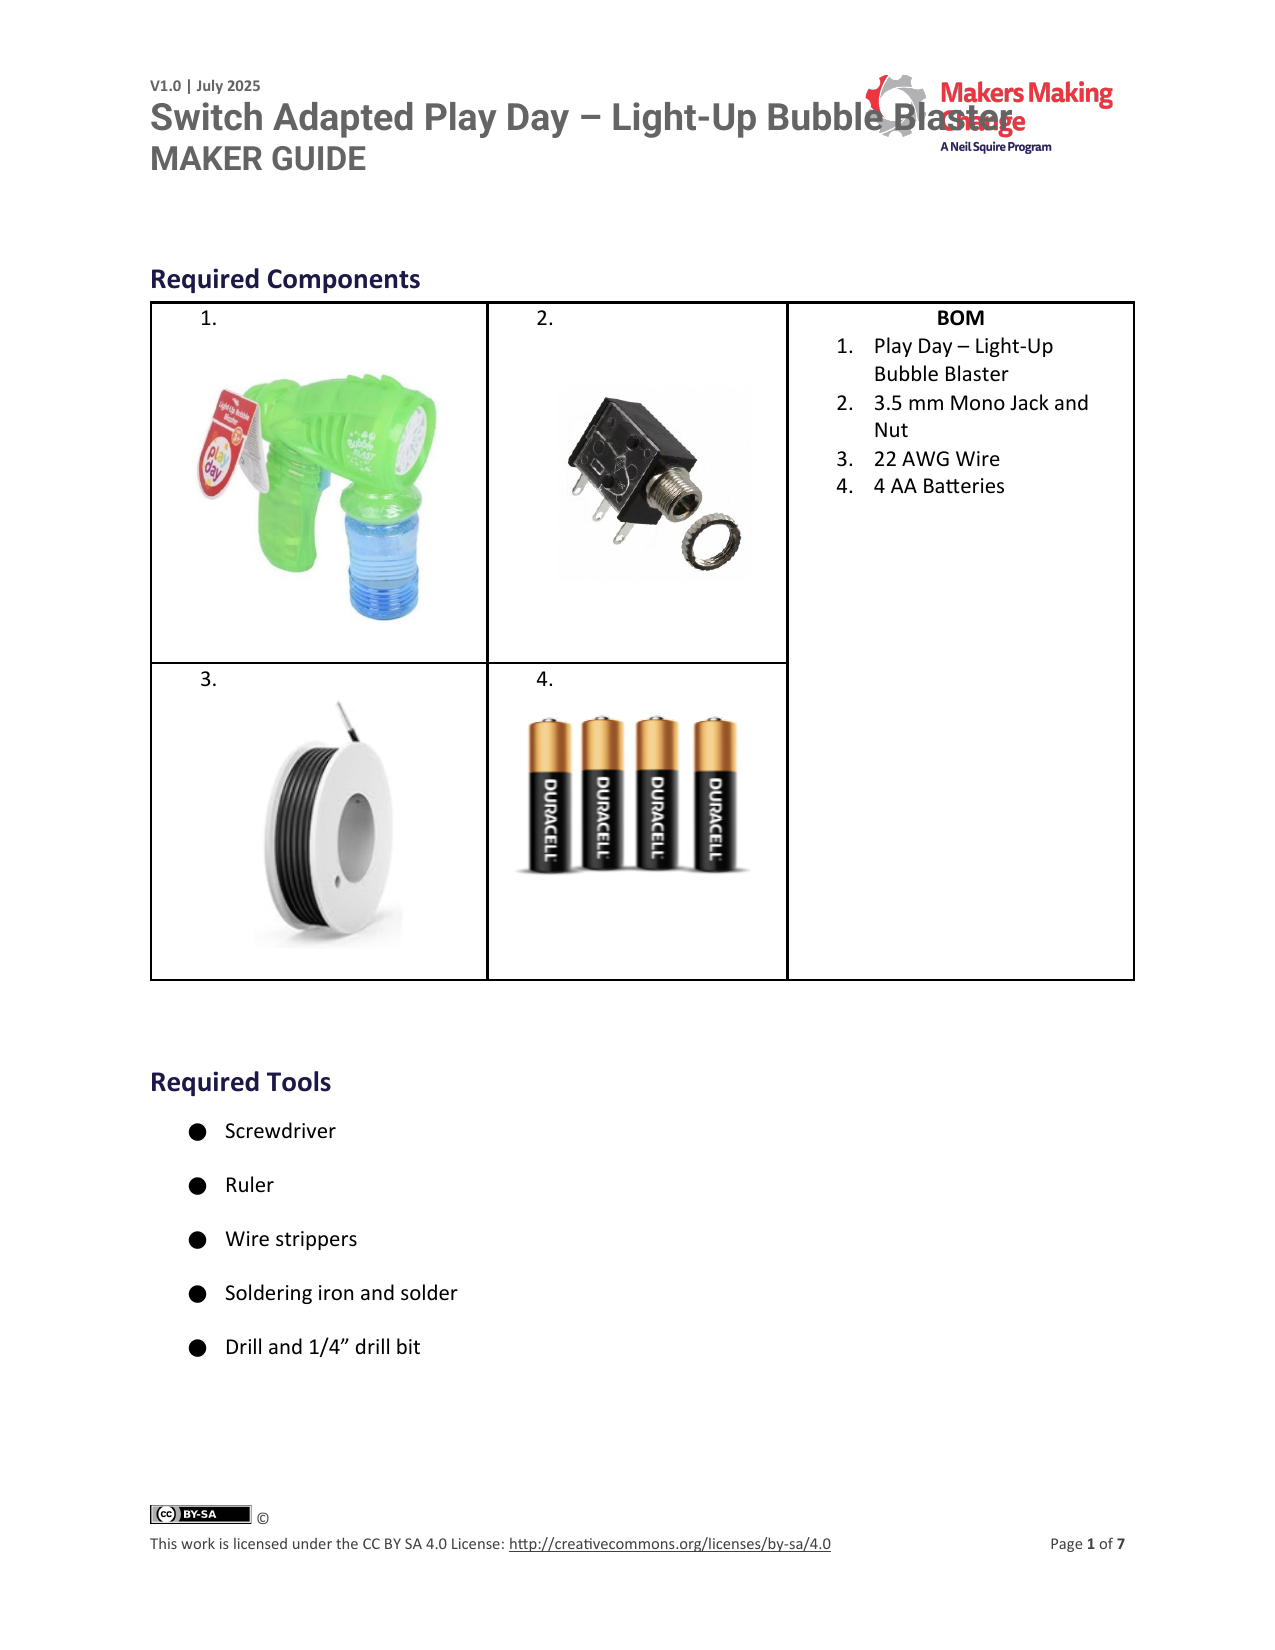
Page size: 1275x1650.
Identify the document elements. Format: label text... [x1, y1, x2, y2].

list Screwdriver [187, 1104, 1125, 1151]
table_cell [152, 664, 486, 979]
list Ruler [187, 1158, 1125, 1205]
subtitle Required Components [150, 261, 1125, 296]
picture [248, 692, 410, 956]
subtitle Required Tools [150, 1063, 1125, 1099]
picture [511, 709, 753, 884]
table_header [152, 304, 486, 662]
picture [186, 362, 459, 634]
picture [556, 386, 751, 581]
picture [865, 75, 1113, 154]
table_cell [489, 664, 786, 979]
list Drill and 1/4” drill bit [187, 1320, 1125, 1367]
list Wire strippers [187, 1212, 1125, 1259]
picture [150, 1505, 252, 1524]
table_header [489, 304, 786, 662]
list Soldering iron and solder [187, 1266, 1125, 1313]
table_header BOM Play Day – Light-Up Bubble Blaster 3.5 mm Mono Jack and Nut 22 AWG Wire 4 AA Batteries [789, 304, 1133, 979]
